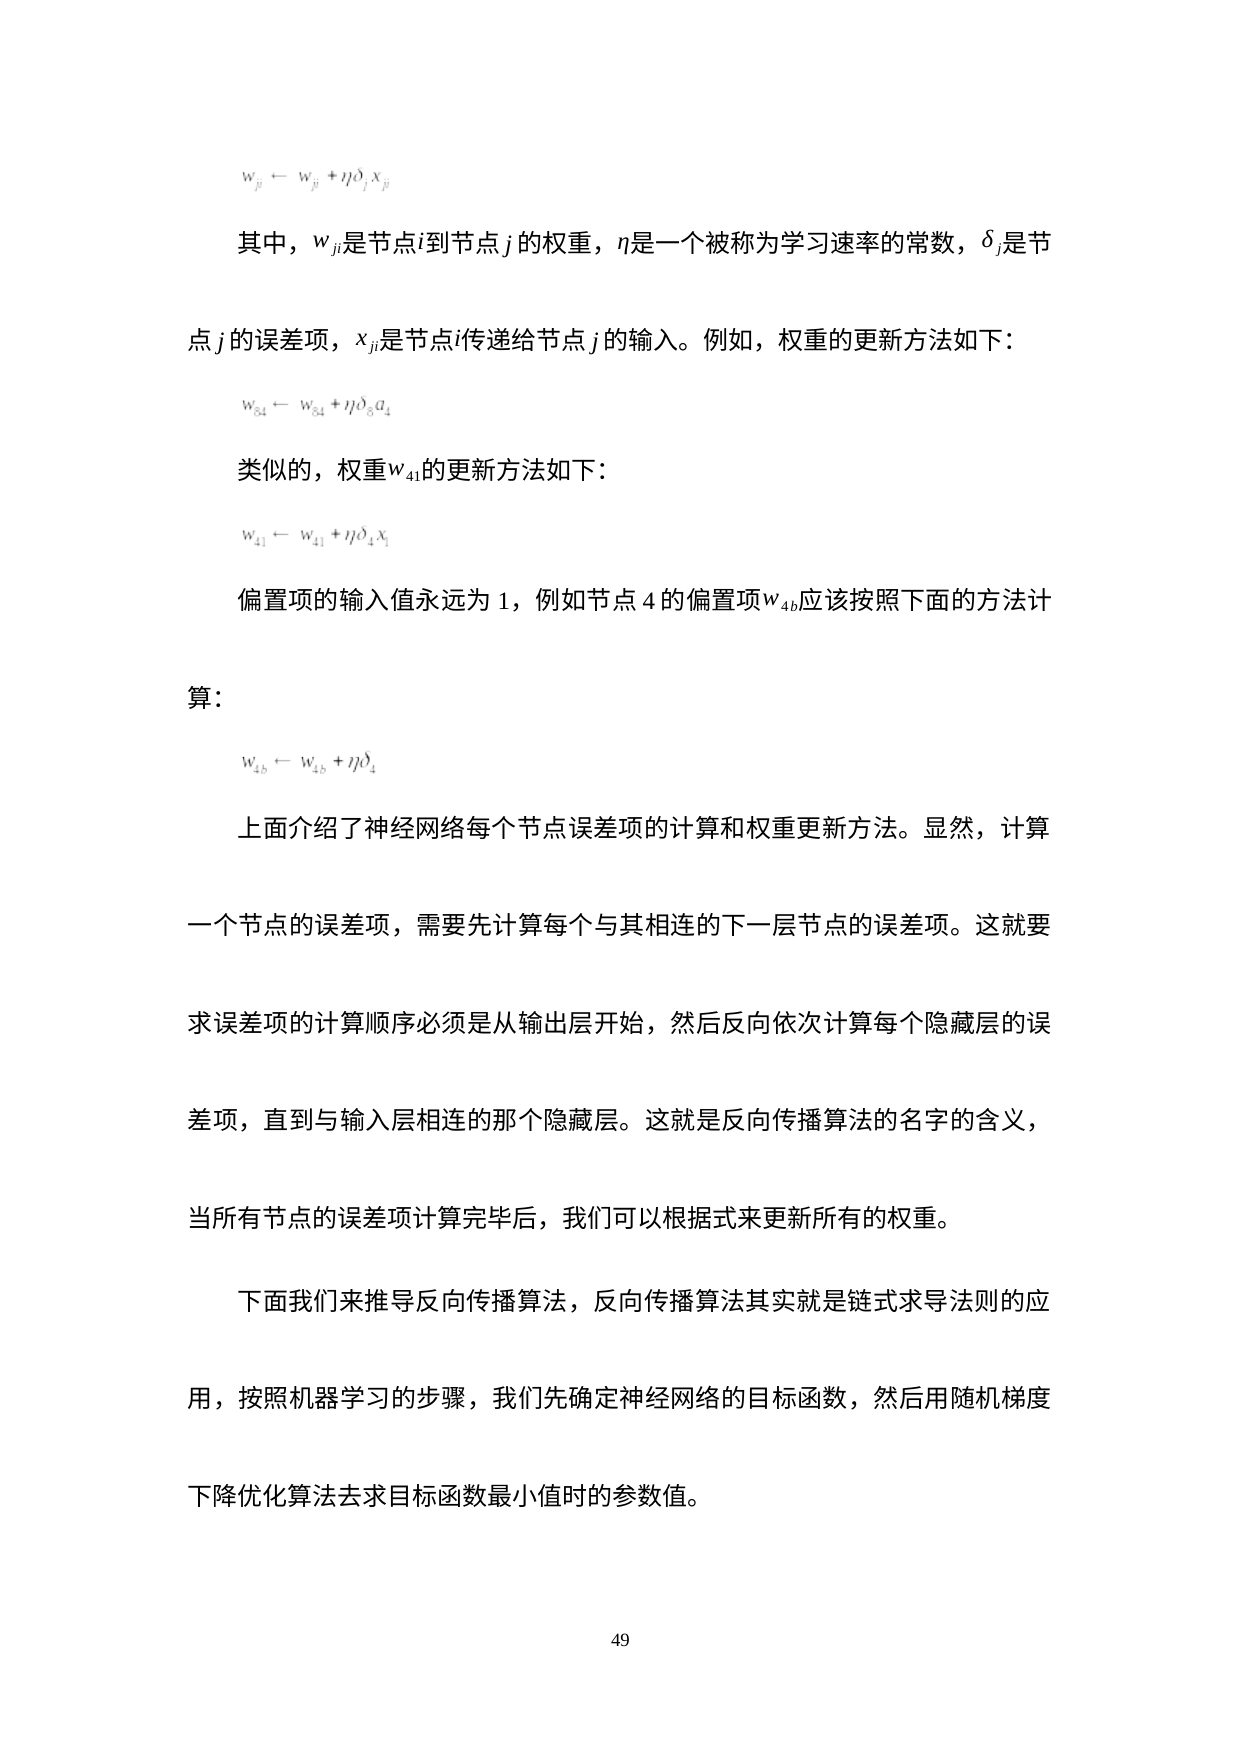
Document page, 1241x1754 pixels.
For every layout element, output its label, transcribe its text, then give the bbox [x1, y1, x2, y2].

text 偏置项的输入值永远为1，例如节点4的偏置项应该按照下面的方法计算： [187, 566, 1053, 729]
text 类似的，权重的更新方法如下： [187, 436, 1053, 501]
text 其中，是节点到节点j的权重，是一个被称为学习速率的常数，是节点j的误差项，是节点传递给节点j的输入。例如，权重的更新方法如下： [187, 209, 1053, 371]
text 上面介绍了神经网络每个节点误差项的计算和权重更新方法。显然，计算一个节点的误差项，需要先计算每个与其相连的下一层节点的误差项。这就要求误差项的计算顺序必须是从输出层开始，然后反向依次计算每个隐藏层的误差项，直到与输入层相连的那个隐藏层。这就是反向传播算法的名字的含义，当所有节点的误差项计算完毕后，我们可以根据式来更新所有的权重。 [187, 794, 1053, 1249]
text 下面我们来推导反向传播算法，反向传播算法其实就是链式求导法则的应用，按照机器学习的步骤，我们先确定神经网络的目标函数，然后用随机梯度下降优化算法去求目标函数最小值时的参数值。 [187, 1267, 1053, 1527]
